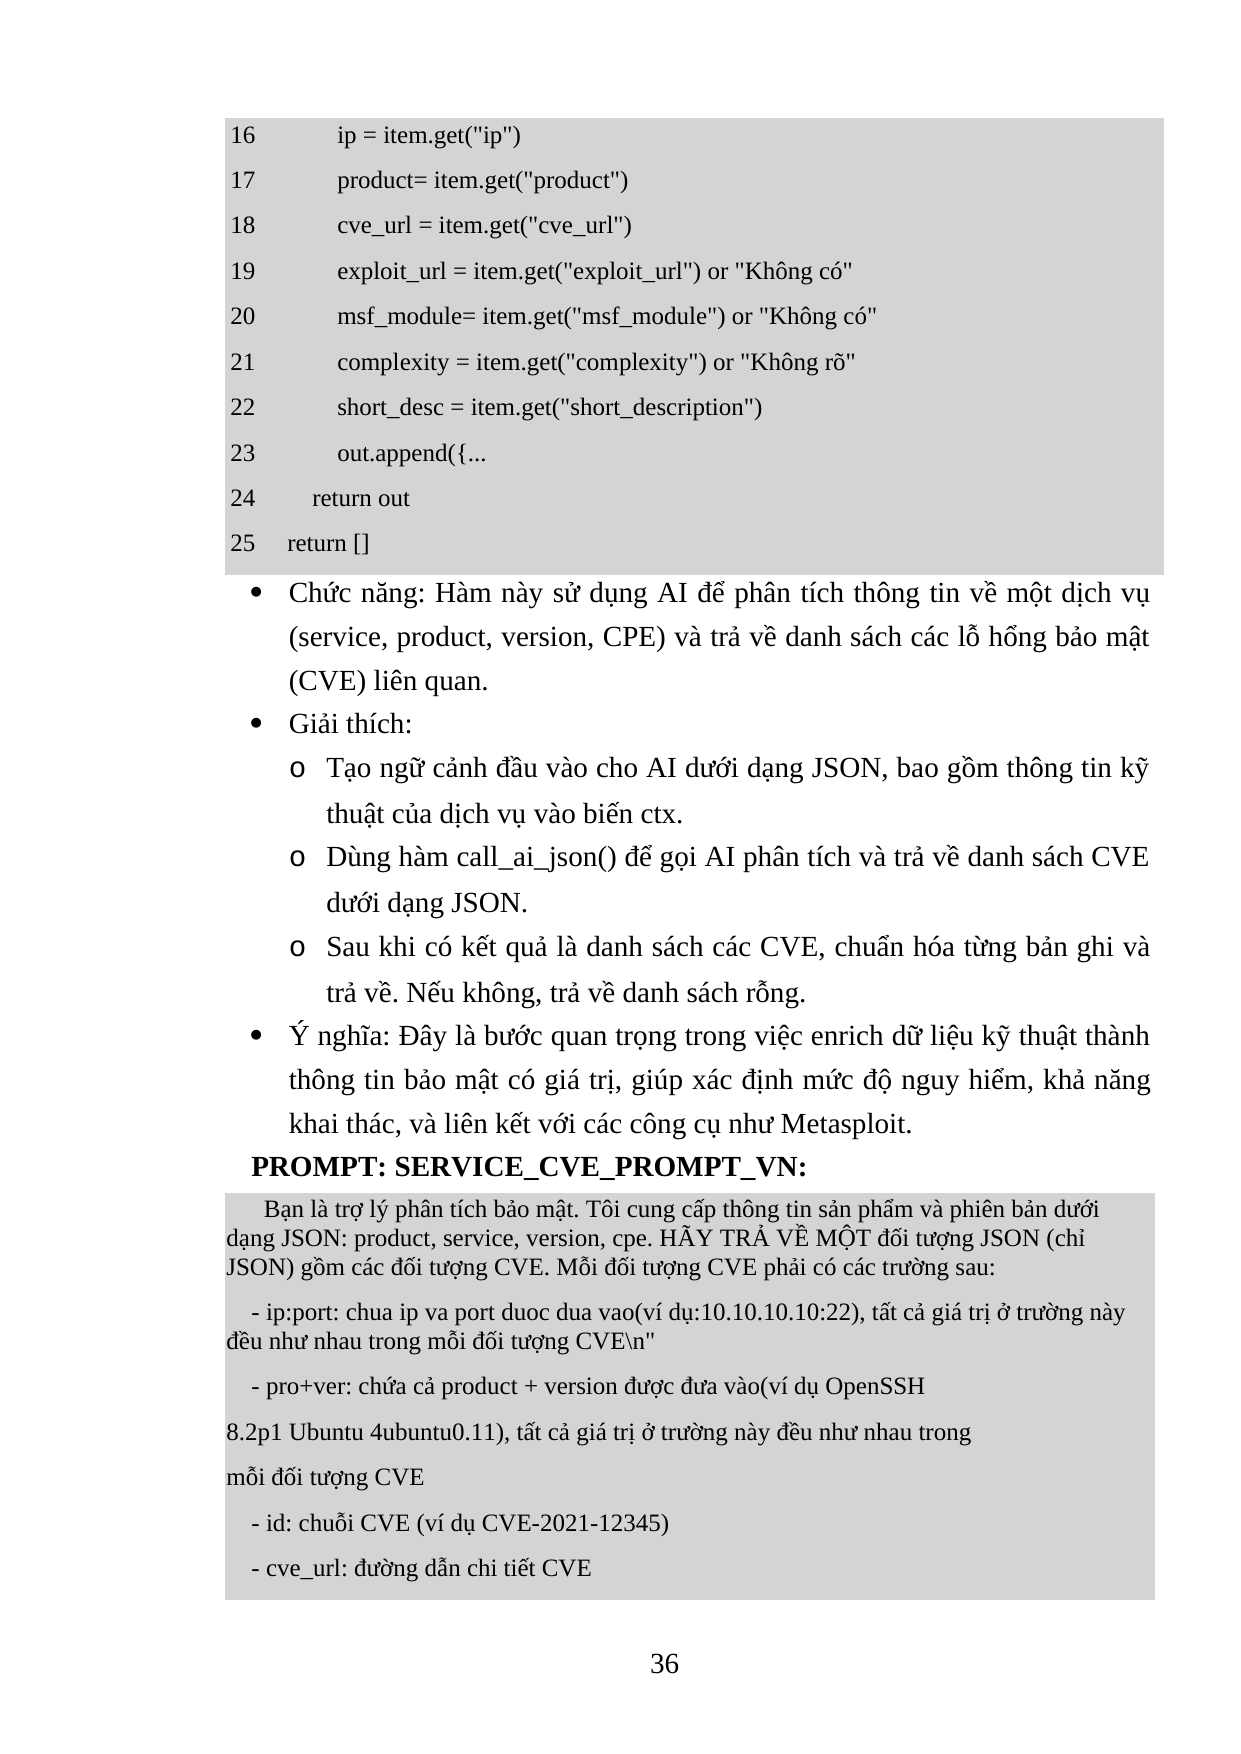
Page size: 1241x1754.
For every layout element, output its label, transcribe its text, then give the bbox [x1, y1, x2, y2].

list Giải thích: [251, 706, 1152, 740]
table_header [225, 1193, 1155, 1600]
list Tạo ngữ cảnh đầu vào cho AI dưới dạng JSON, bao gồm thông tin kỹ thuật của dịch vụ vào biến ctx. [288, 750, 1152, 829]
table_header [225, 118, 260, 575]
list Dùng hàm call_ai_json() để gọi AI phân tích và trả về danh sách CVE dưới dạng JSON. [288, 839, 1152, 919]
list Chức năng: Hàm này sử dụng AI để phân tích thông tin về một dịch vụ (service, product, version, CPE) và trả về danh sách các lỗ hổng bảo mật (CVE) liên quan. [251, 575, 1152, 696]
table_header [260, 118, 1164, 575]
list Sau khi có kết quả là danh sách các CVE, chuẩn hóa từng bản ghi và trả về. Nếu không, trả về danh sách rỗng. [288, 929, 1152, 1008]
list Ý nghĩa: Đây là bước quan trọng trong việc enrich dữ liệu kỹ thuật thành thông tin bảo mật có giá trị, giúp xác định mức độ nguy hiểm, khả năng khai thác, và liên kết với các công cụ như Metasploit. [251, 1018, 1152, 1139]
text PROMPT: SERVICE_CVE_PROMPT_VN: [177, 1149, 1152, 1183]
